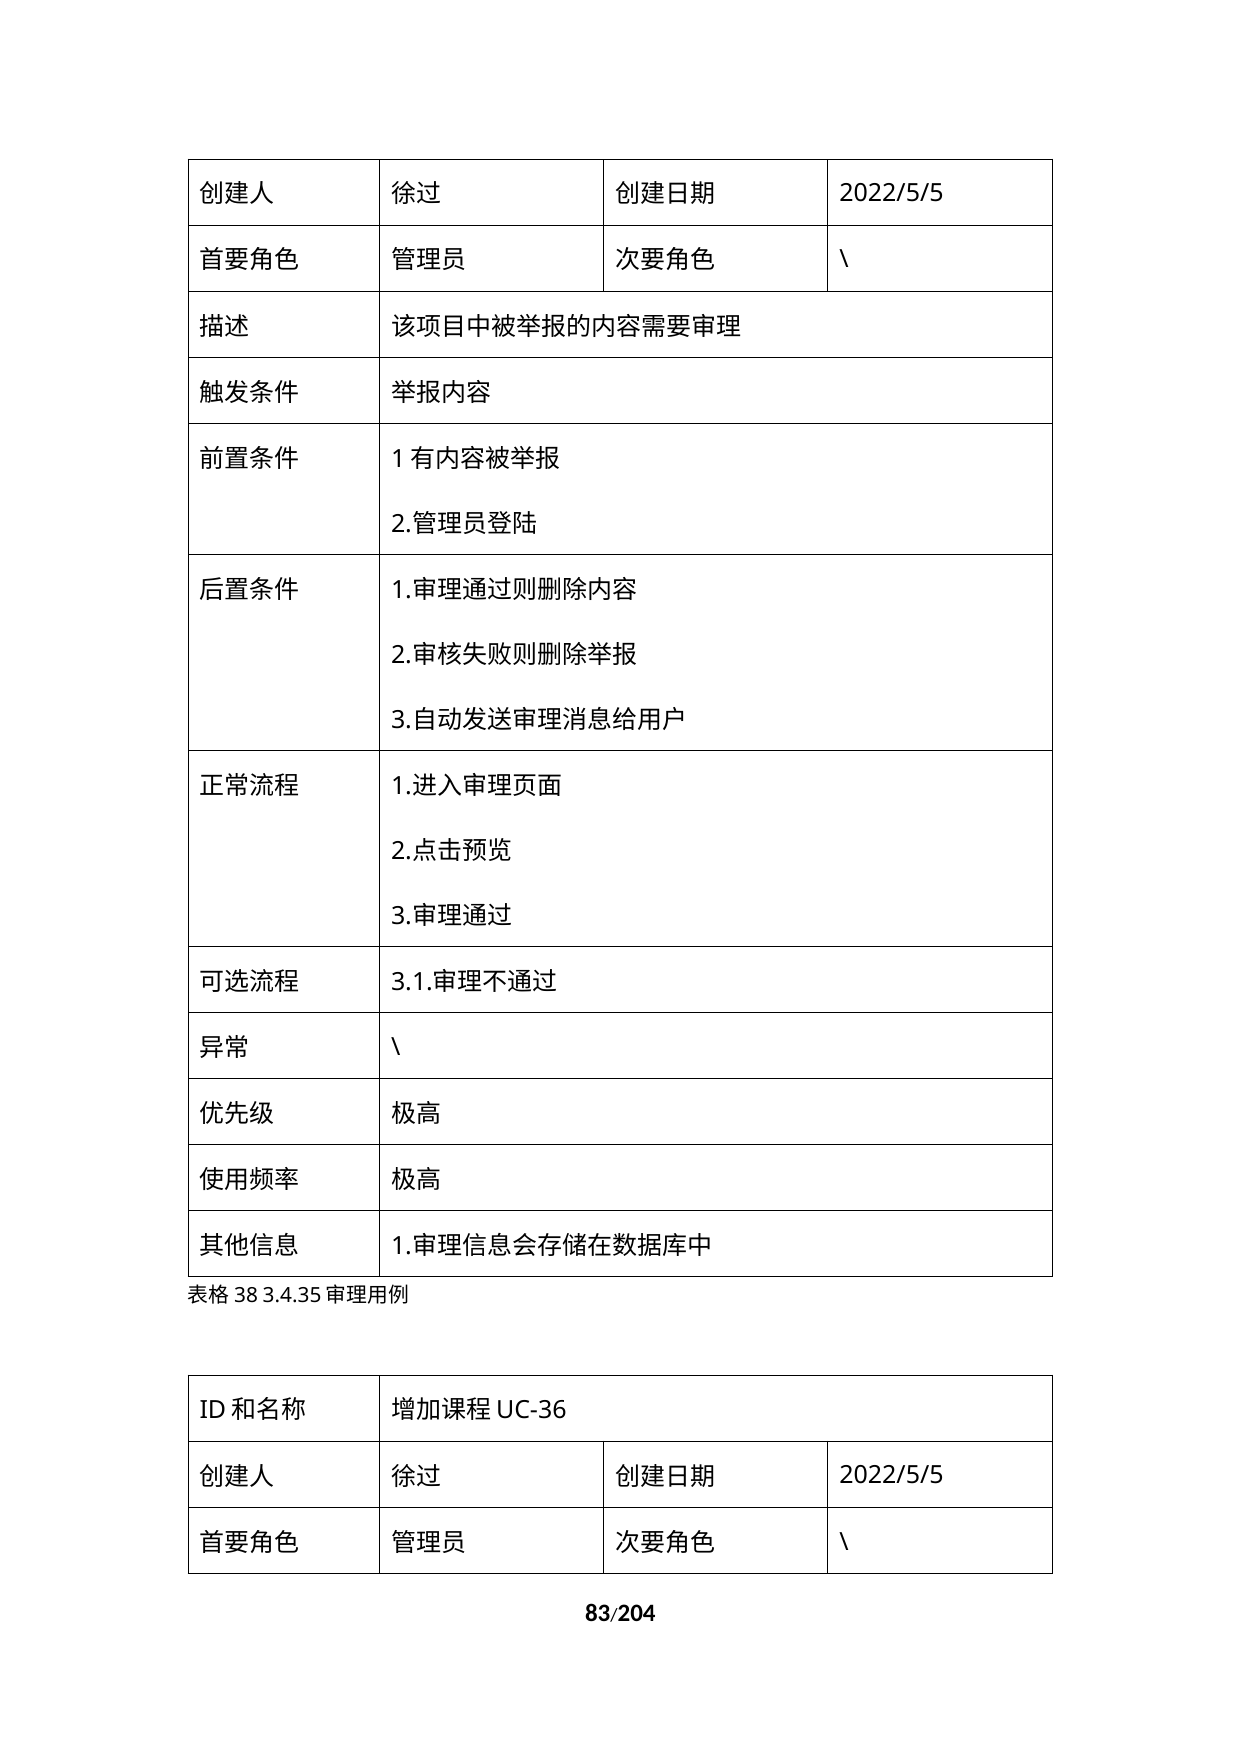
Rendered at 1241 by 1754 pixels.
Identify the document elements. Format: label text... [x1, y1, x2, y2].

table_cell 1.审理通过则删除内容 2.审核失败则删除举报 3.自动发送审理消息给用户 [380, 555, 1052, 750]
table_cell 3.1.审理不通过 [380, 947, 1052, 1012]
table_header ID和名称 [189, 1376, 379, 1441]
table_cell \ [828, 226, 1052, 291]
table_cell 次要角色 [604, 226, 827, 291]
table_cell 首要角色 [189, 1508, 379, 1573]
table_cell 创建日期 [604, 1442, 827, 1507]
table_cell \ [828, 1508, 1052, 1573]
table_cell 管理员 [380, 226, 603, 291]
table_cell 徐过 [380, 160, 603, 224]
table_cell 后置条件 [189, 555, 379, 750]
table_cell 触发条件 [189, 358, 379, 423]
table_cell \ [380, 1013, 1052, 1078]
table_cell 1.审理信息会存储在数据库中 [380, 1211, 1052, 1276]
table_cell 前置条件 [189, 424, 379, 554]
table_cell 正常流程 [189, 751, 379, 946]
table_cell 首要角色 [189, 226, 379, 291]
table_cell 描述 [189, 292, 379, 357]
table_cell 次要角色 [604, 1508, 827, 1573]
table_cell 其他信息 [189, 1211, 379, 1276]
table_cell 徐过 [380, 1442, 603, 1507]
table_cell 异常 [189, 1013, 379, 1078]
table_cell 创建人 [189, 160, 379, 224]
table_cell 使用频率 [189, 1145, 379, 1210]
table_cell 极高 [380, 1145, 1052, 1210]
table_cell 2022/5/5 [828, 160, 1052, 224]
table_cell 1.进入审理页面 2.点击预览 3.审理通过 [380, 751, 1052, 946]
text 表格 38 3.4.35审理用例 [187, 1277, 1053, 1309]
table_cell 该项目中被举报的内容需要审理 [380, 292, 1052, 357]
table_cell 举报内容 [380, 358, 1052, 423]
table_header 增加课程UC-36 [380, 1376, 1052, 1441]
table_cell 优先级 [189, 1079, 379, 1144]
table_cell 创建日期 [604, 160, 827, 224]
table_cell 创建人 [189, 1442, 379, 1507]
table_cell 管理员 [380, 1508, 603, 1573]
table_cell 可选流程 [189, 947, 379, 1012]
table_cell 极高 [380, 1079, 1052, 1144]
table_cell 1有内容被举报 2.管理员登陆 [380, 424, 1052, 554]
table_cell 2022/5/5 [828, 1442, 1052, 1507]
